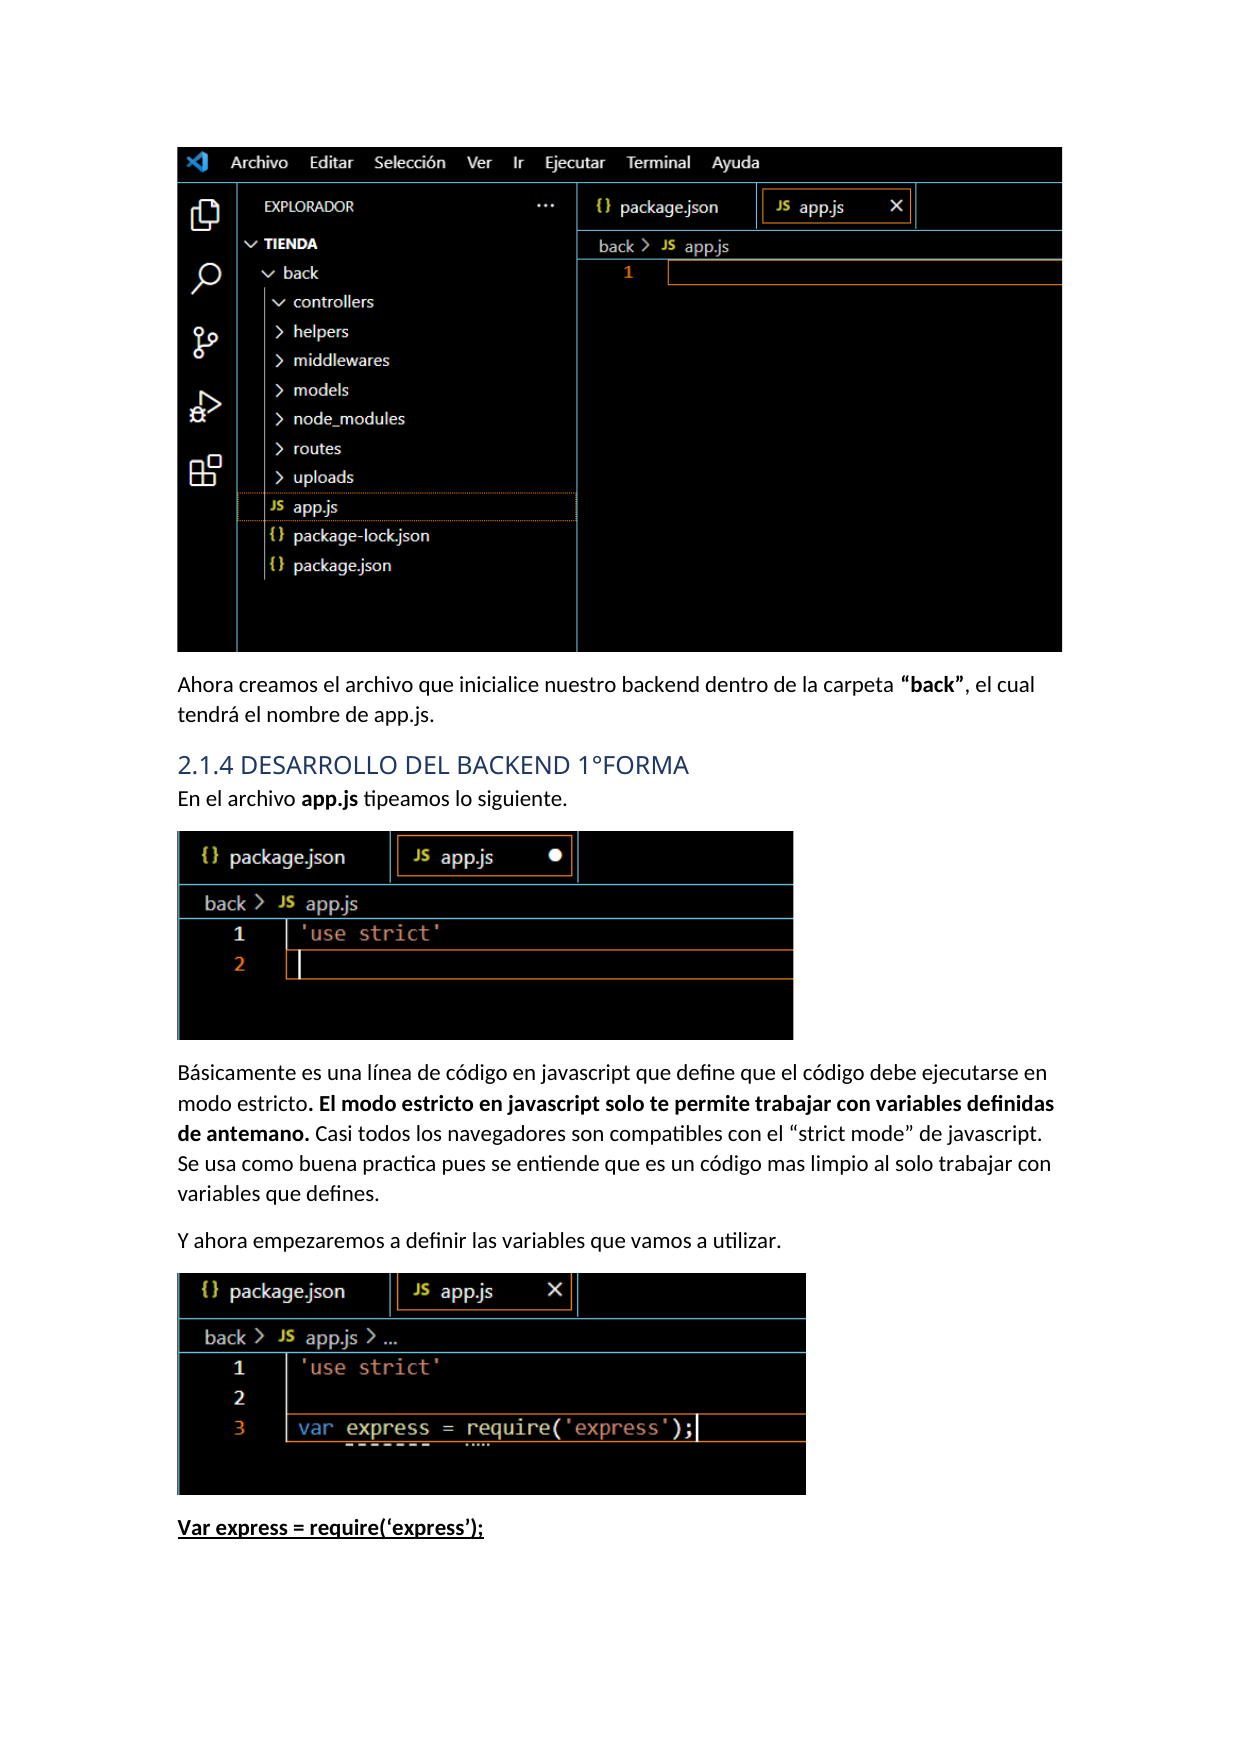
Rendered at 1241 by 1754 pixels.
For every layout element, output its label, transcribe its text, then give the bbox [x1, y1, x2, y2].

text En el archivo app.js tipeamos lo siguiente. [177, 784, 1063, 812]
text Ahora creamos el archivo que inicialice nuestro backend dentro de la carpeta “back”, el cual tendrá el nombre de app.js. [177, 670, 1063, 728]
subtitle 2.1.4 DESARROLLO DEL BACKEND 1°FORMA [177, 747, 1063, 781]
picture [177, 1273, 806, 1495]
text Y ahora empezaremos a definir las variables que vamos a utilizar. [177, 1226, 1063, 1254]
picture [177, 831, 794, 1040]
text Var express = require(‘express’); [177, 1513, 1063, 1541]
text Básicamente es una línea de código en javascript que define que el código debe ejecutarse en modo estricto. El modo estricto en javascript solo te permite trabajar con variables definidas de antemano. Casi todos los navegadores son compatibles con el “strict mode” de javascript. Se usa como buena practica pues se entiende que es un código mas limpio al solo trabajar con variables que defines. [177, 1058, 1063, 1207]
picture [177, 147, 1063, 652]
